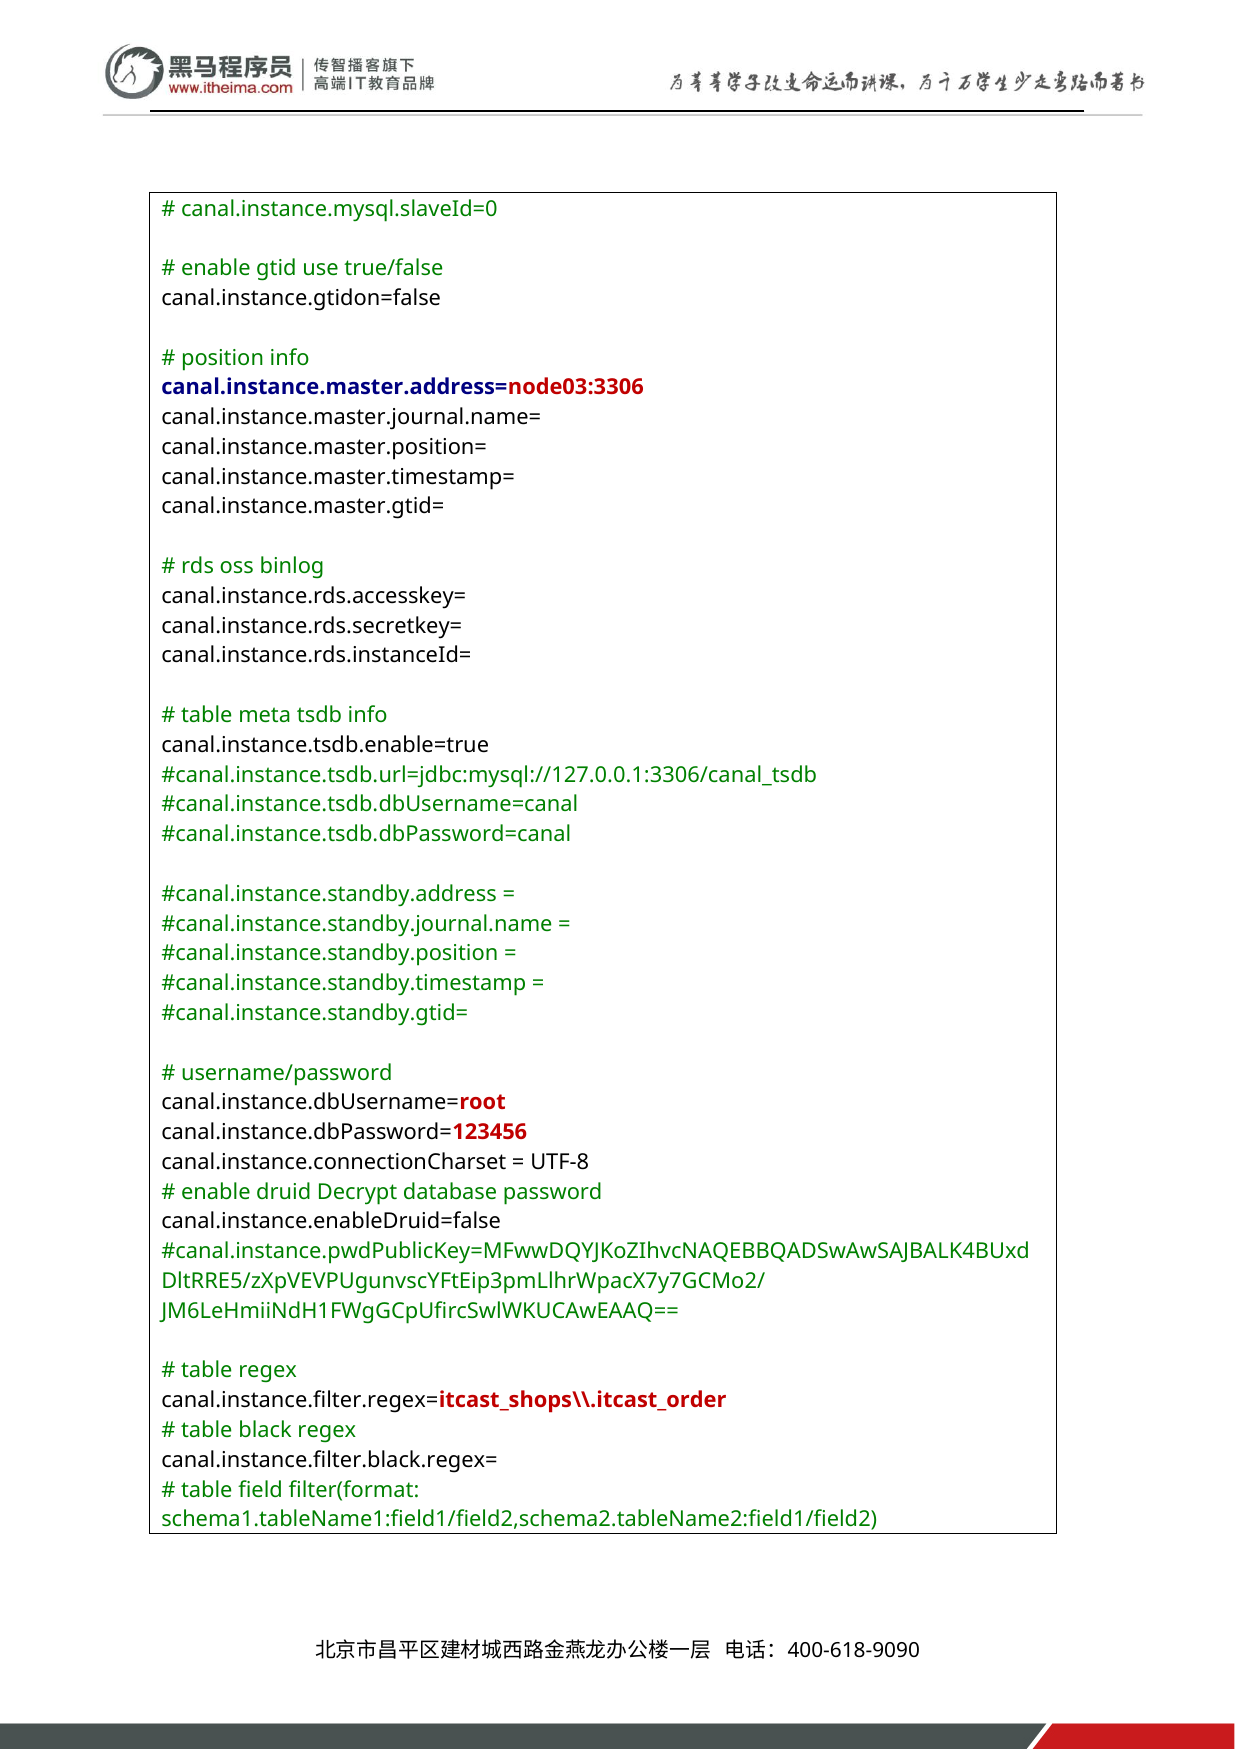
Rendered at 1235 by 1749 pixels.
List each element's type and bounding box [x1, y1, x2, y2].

picture [0, 1664, 1235, 1749]
table_cell [150, 193, 1056, 1533]
picture [0, 0, 1235, 123]
